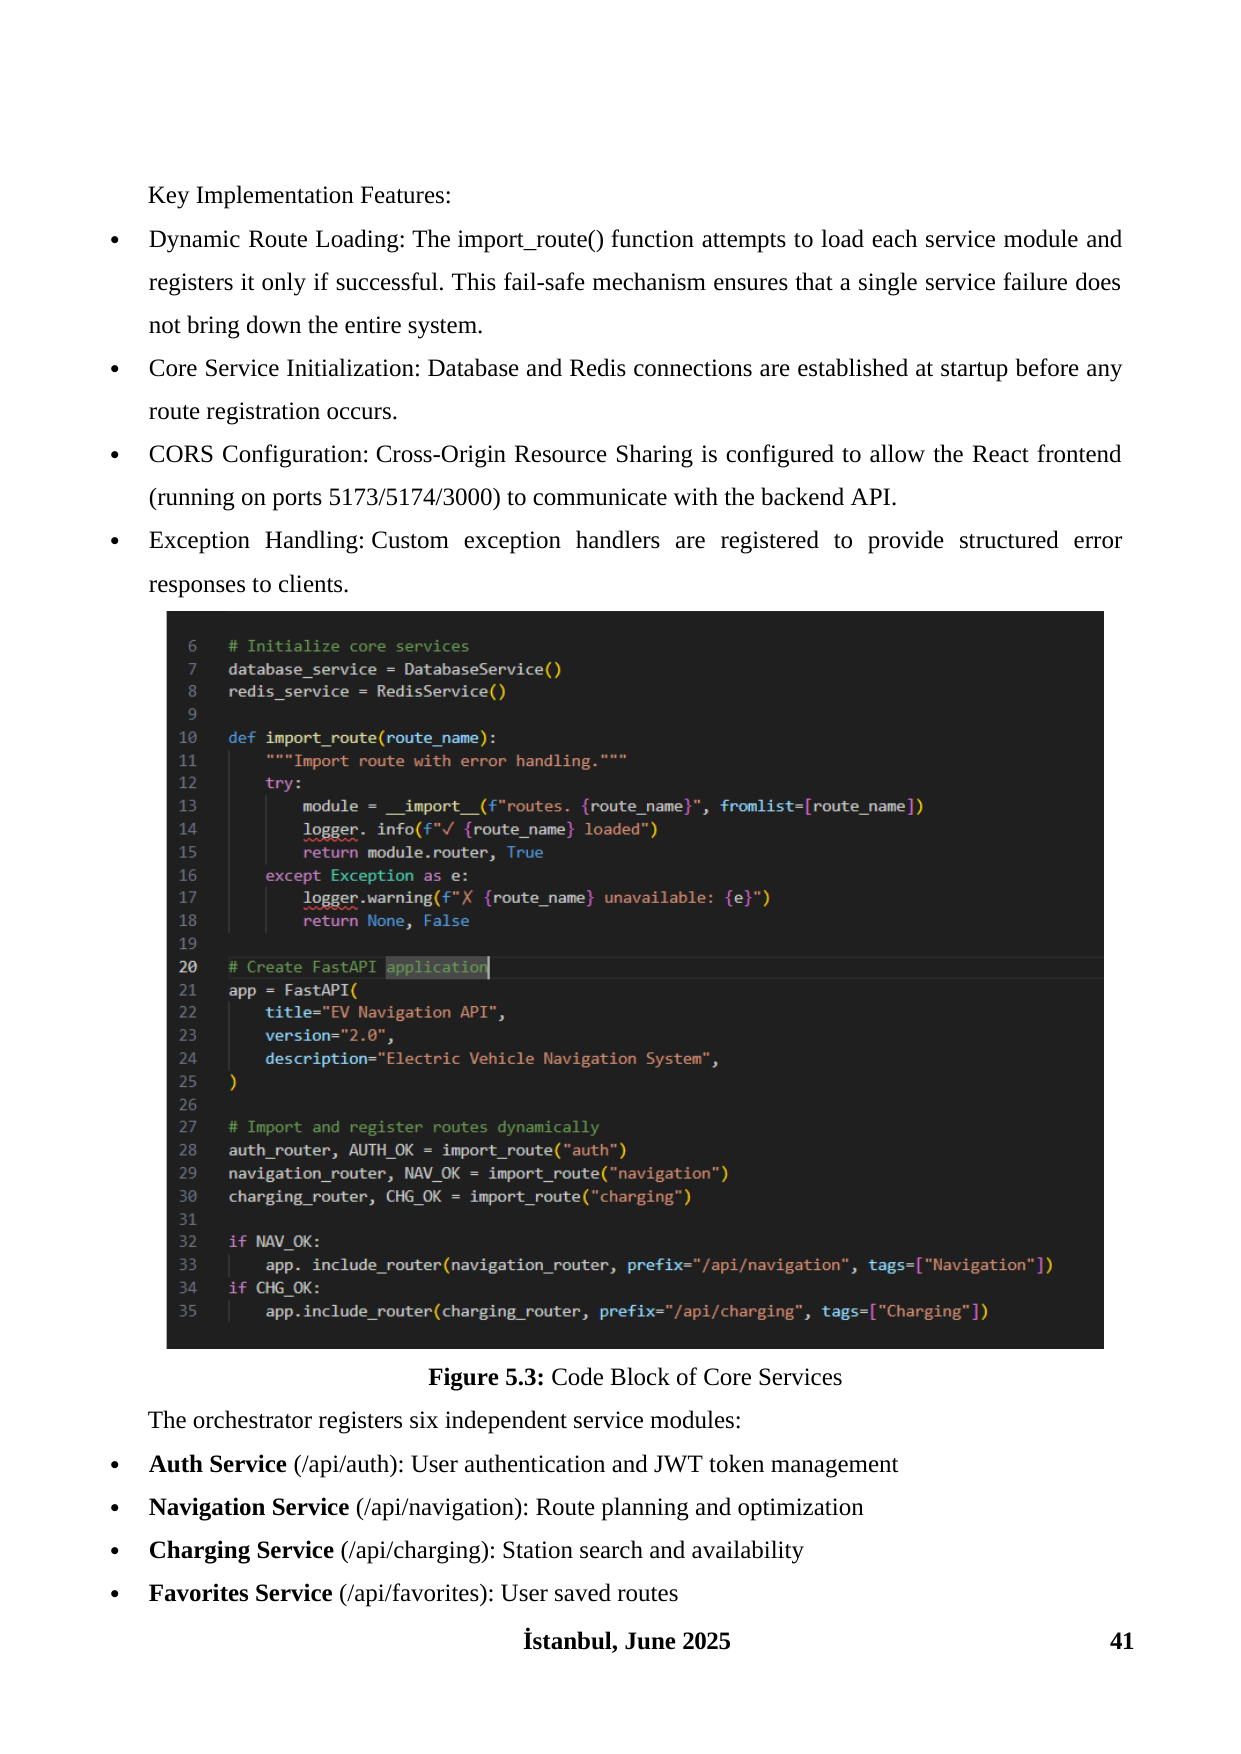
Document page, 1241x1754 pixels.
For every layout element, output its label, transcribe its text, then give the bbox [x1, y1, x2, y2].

list Navigation Service (/api/navigation): Route planning and optimization [111, 1492, 1123, 1521]
list Dynamic Route Loading: The import_route() function attempts to load each service module and registers it only if successful. This fail-safe mechanism ensures that a single service failure does not bring down the entire system. [111, 224, 1123, 339]
list Core Service Initialization: Database and Redis connections are established at startup before any route registration occurs. [111, 353, 1123, 425]
list Favorites Service (/api/favorites): User saved routes [111, 1578, 1123, 1607]
text Key Implementation Features: [148, 181, 1123, 209]
list Charging Service (/api/charging): Station search and availability [111, 1535, 1123, 1564]
text Figure 5.3: Code Block of Core Services [148, 1362, 1123, 1391]
text The orchestrator registers six independent service modules: [148, 1406, 1123, 1434]
picture [166, 611, 1104, 1349]
list Exception Handling: Custom exception handlers are registered to provide structured error responses to clients. [111, 526, 1123, 597]
list CORS Configuration: Cross-Origin Resource Sharing is configured to allow the React frontend (running on ports 5173/5174/3000) to communicate with the backend API. [111, 439, 1123, 511]
list Auth Service (/api/auth): User authentication and JWT token management [111, 1449, 1123, 1477]
